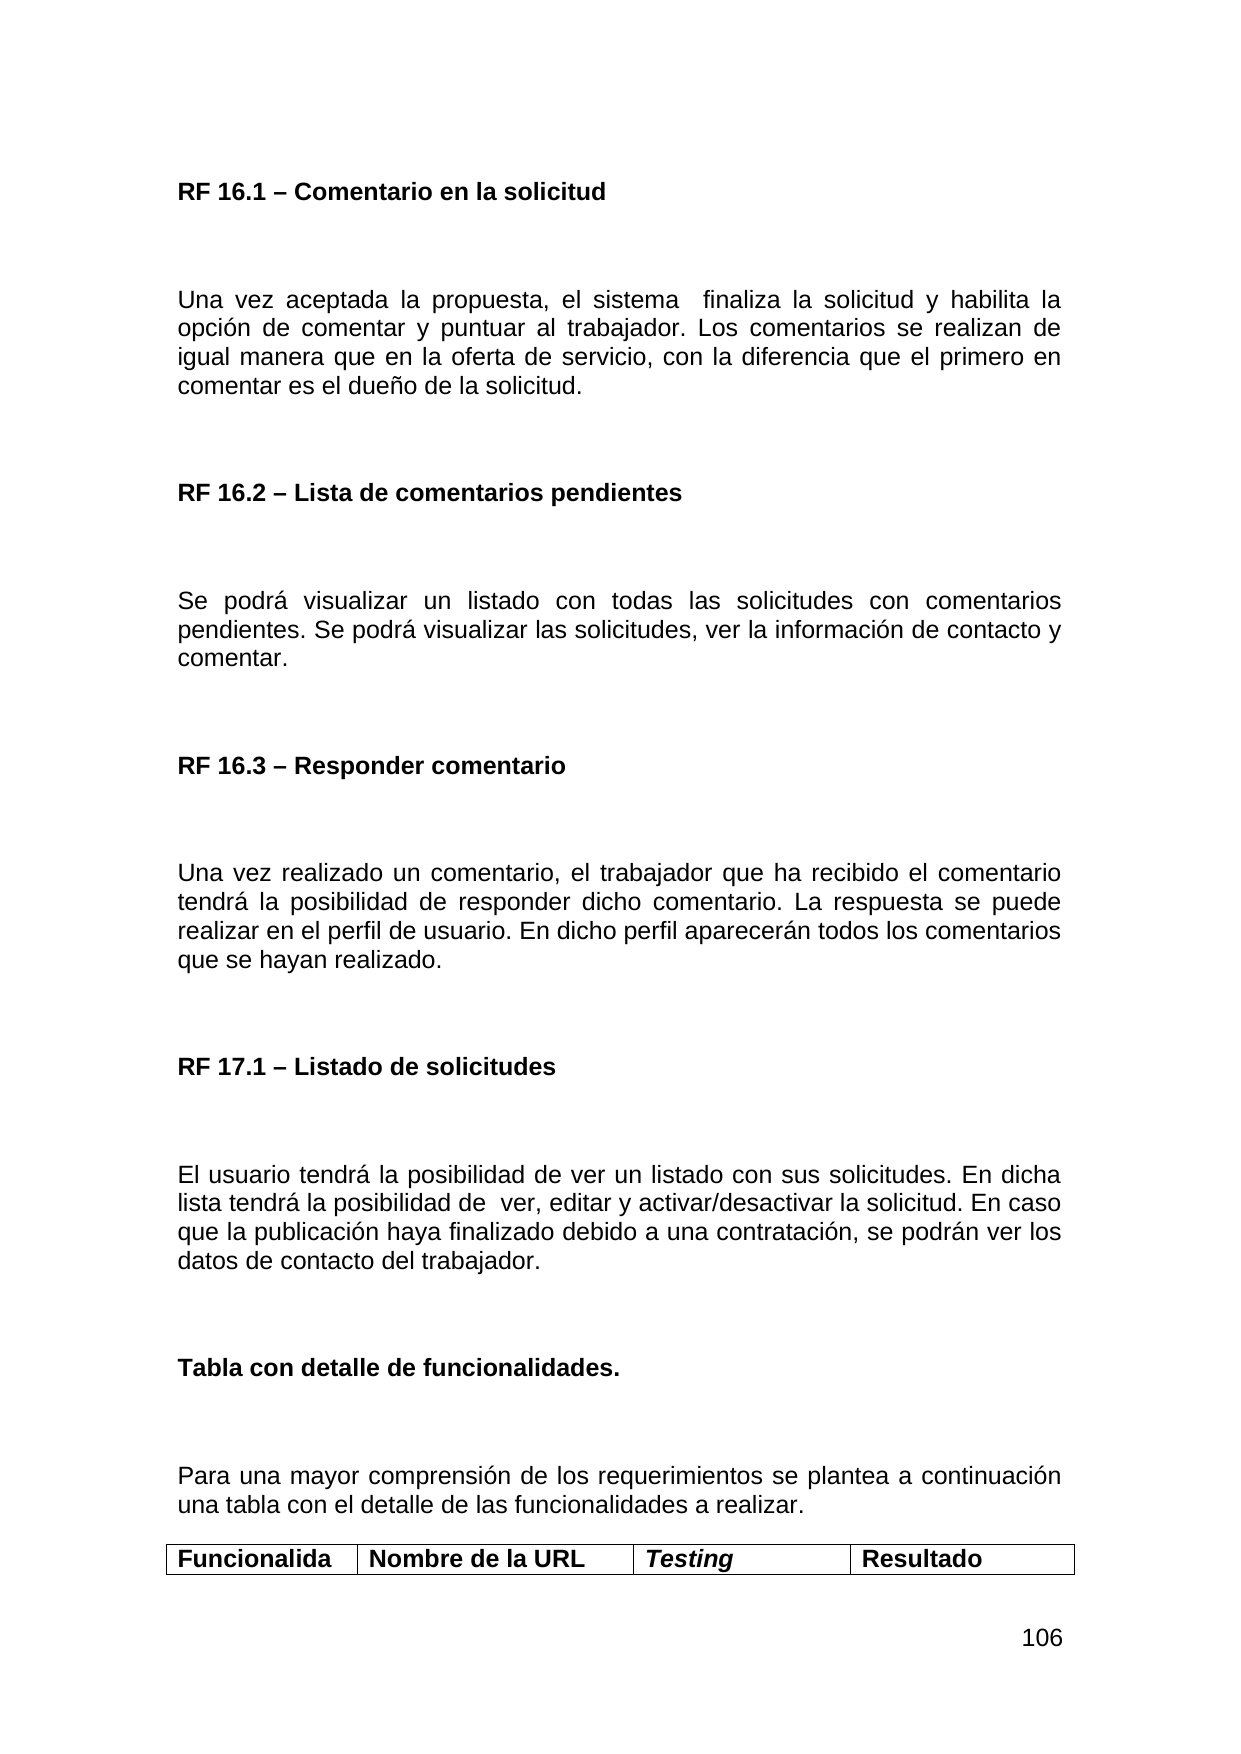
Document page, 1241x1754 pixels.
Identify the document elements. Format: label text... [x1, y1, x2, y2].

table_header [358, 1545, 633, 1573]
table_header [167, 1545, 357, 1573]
text RF 16.1 – Comentario en la solicitud [177, 177, 1063, 206]
text RF 16.3 – Responder comentario [177, 751, 1063, 780]
text RF 17.1 – Listado de solicitudes [177, 1052, 1063, 1081]
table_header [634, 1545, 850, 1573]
text RF 16.2 – Lista de comentarios pendientes [177, 478, 1063, 507]
text Una vez realizado un comentario, el trabajador que ha recibido el comentario tendrá la posibilidad de responder dicho comentario. La respuesta se puede realizar en el perfil de usuario. En dicho perfil aparecerán todos los comentarios que se hayan realizado. [177, 858, 1063, 973]
text Una vez aceptada la propuesta, el sistema finaliza la solicitud y habilita la opción de comentar y puntuar al trabajador. Los comentarios se realizan de igual manera que en la oferta de servicio, con la diferencia que el primero en comentar es el dueño de la solicitud. [177, 285, 1063, 400]
text El usuario tendrá la posibilidad de ver un listado con sus solicitudes. En dicha lista tendrá la posibilidad de ver, editar y activar/desactivar la solicitud. En caso que la publicación haya finalizado debido a una contratación, se podrán ver los datos de contacto del trabajador. [177, 1160, 1063, 1275]
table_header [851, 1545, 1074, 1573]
text Para una mayor comprensión de los requerimientos se plantea a continuación una tabla con el detalle de las funcionalidades a realizar. [177, 1461, 1063, 1518]
text Tabla con detalle de funcionalidades. [177, 1353, 1063, 1382]
text Se podrá visualizar un listado con todas las solicitudes con comentarios pendientes. Se podrá visualizar las solicitudes, ver la información de contacto y comentar. [177, 586, 1063, 672]
